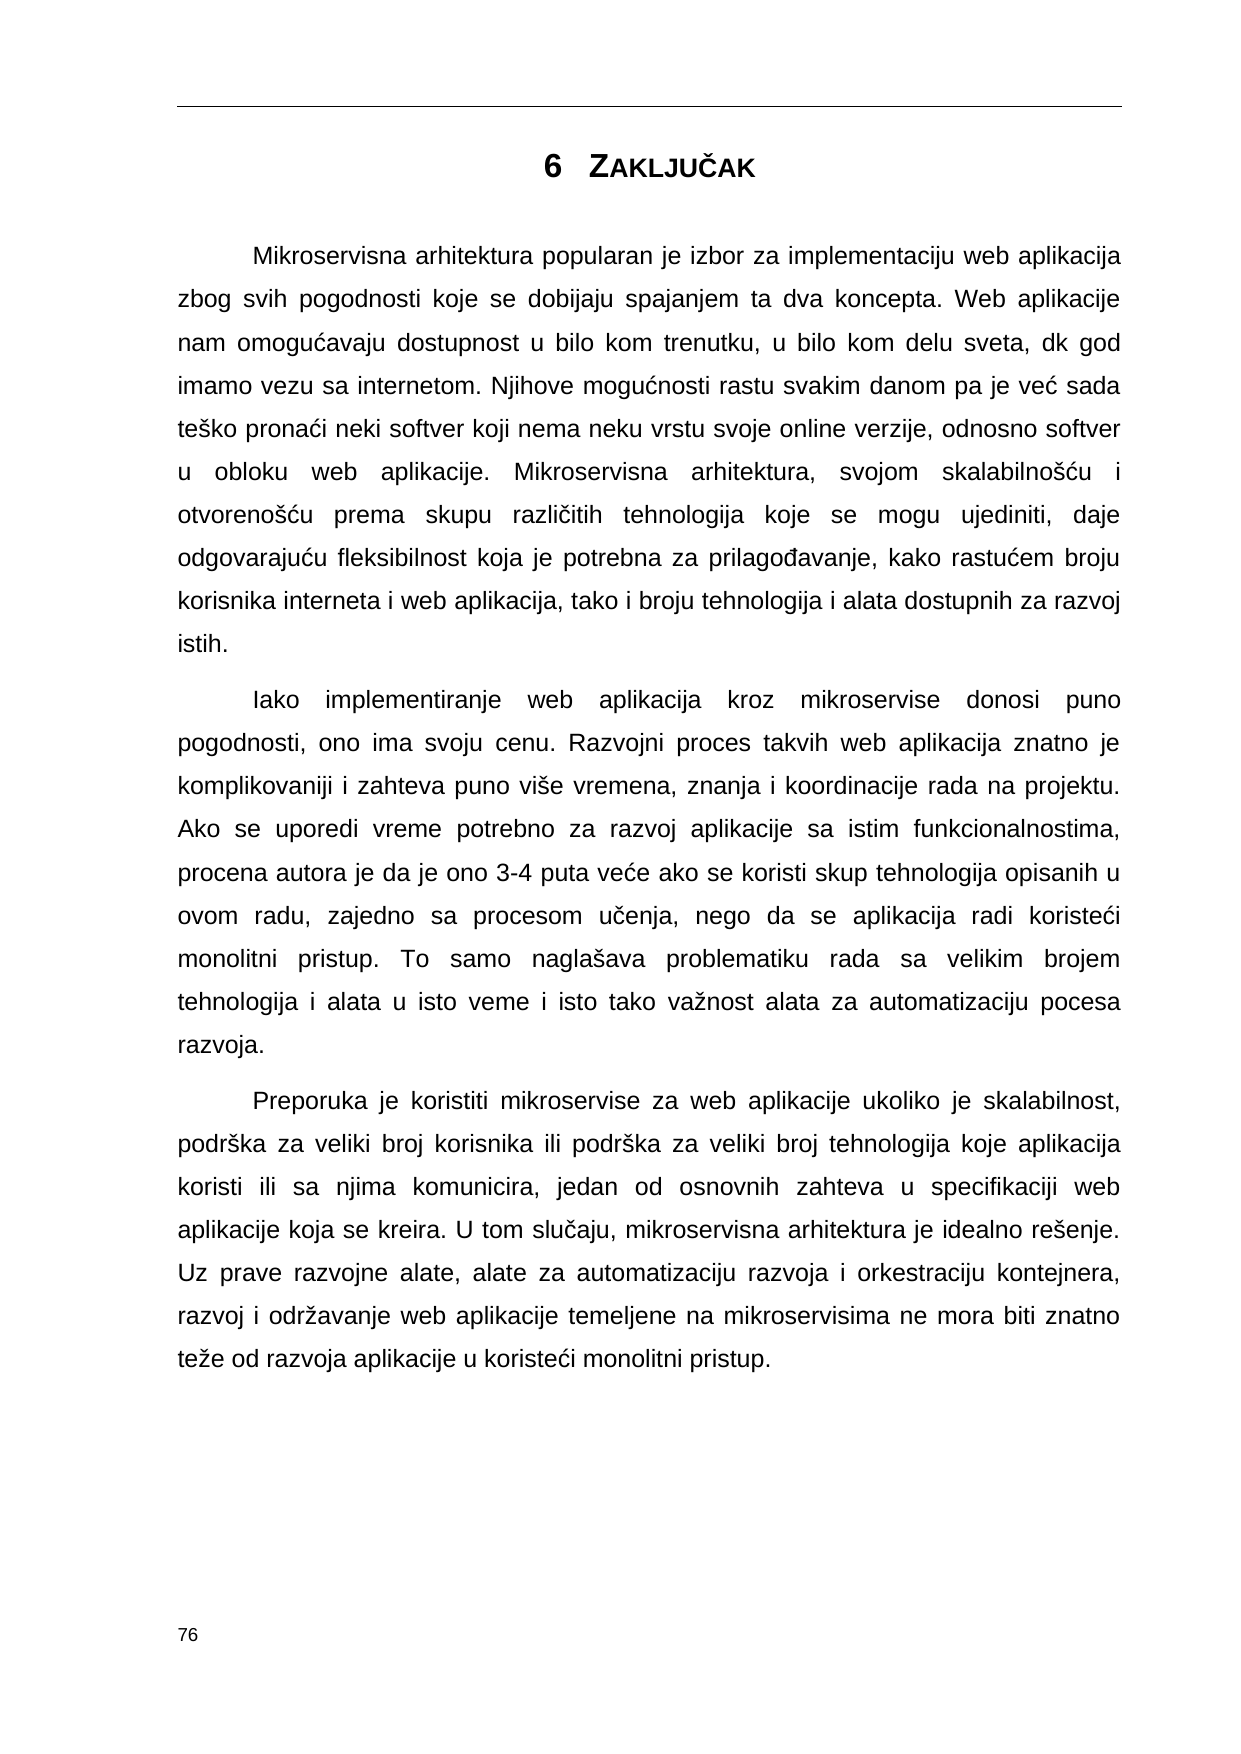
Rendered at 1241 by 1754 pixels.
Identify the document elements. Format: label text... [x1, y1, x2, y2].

text Mikroservisna arhitektura popularan je izbor za implementaciju web aplikacija zbog svih pogodnosti koje se dobijaju spajanjem ta dva koncepta. Web aplikacije nam omogućavaju dostupnost u bilo kom trenutku, u bilo kom delu sveta, dk god imamo vezu sa internetom. Njihove mogućnosti rastu svakim danom pa je već sada teško pronaći neki softver koji nema neku vrstu svoje online verzije, odnosno softver u obloku web aplikacije. Mikroservisna arhitektura, svojom skalabilnošću i otvorenošću prema skupu različitih tehnologija koje se mogu ujediniti, daje odgovarajuću fleksibilnost koja je potrebna za prilagođavanje, kako rastućem broju korisnika interneta i web aplikacija, tako i broju tehnologija i alata dostupnih za razvoj istih. [177, 241, 1122, 658]
subtitle Zaključak [177, 146, 1122, 184]
text Preporuka je koristiti mikroservise za web aplikacije ukoliko je skalabilnost, podrška za veliki broj korisnika ili podrška za veliki broj tehnologija koje aplikacija koristi ili sa njima komunicira, jedan od osnovnih zahteva u specifikaciji web aplikacije koja se kreira. U tom slučaju, mikroservisna arhitektura je idealno rešenje. Uz prave razvojne alate, alate za automatizaciju razvoja i orkestraciju kontejnera, razvoj i održavanje web aplikacije temeljene na mikroservisima ne mora biti znatno teže od razvoja aplikacije u koristeći monolitni pristup. [177, 1086, 1122, 1373]
text Iako implementiranje web aplikacija kroz mikroservise donosi puno pogodnosti, ono ima svoju cenu. Razvojni proces takvih web aplikacija znatno je komplikovaniji i zahteva puno više vremena, znanja i koordinacije rada na projektu. Ako se uporedi vreme potrebno za razvoj aplikacije sa istim funkcionalnostima, procena autora je da je ono 3-4 puta veće ako se koristi skup tehnologija opisanih u ovom radu, zajedno sa procesom učenja, nego da se aplikacija radi koristeći monolitni pristup. To samo naglašava problematiku rada sa velikim brojem tehnologija i alata u isto veme i isto tako važnost alata za automatizaciju pocesa razvoja. [177, 685, 1122, 1059]
